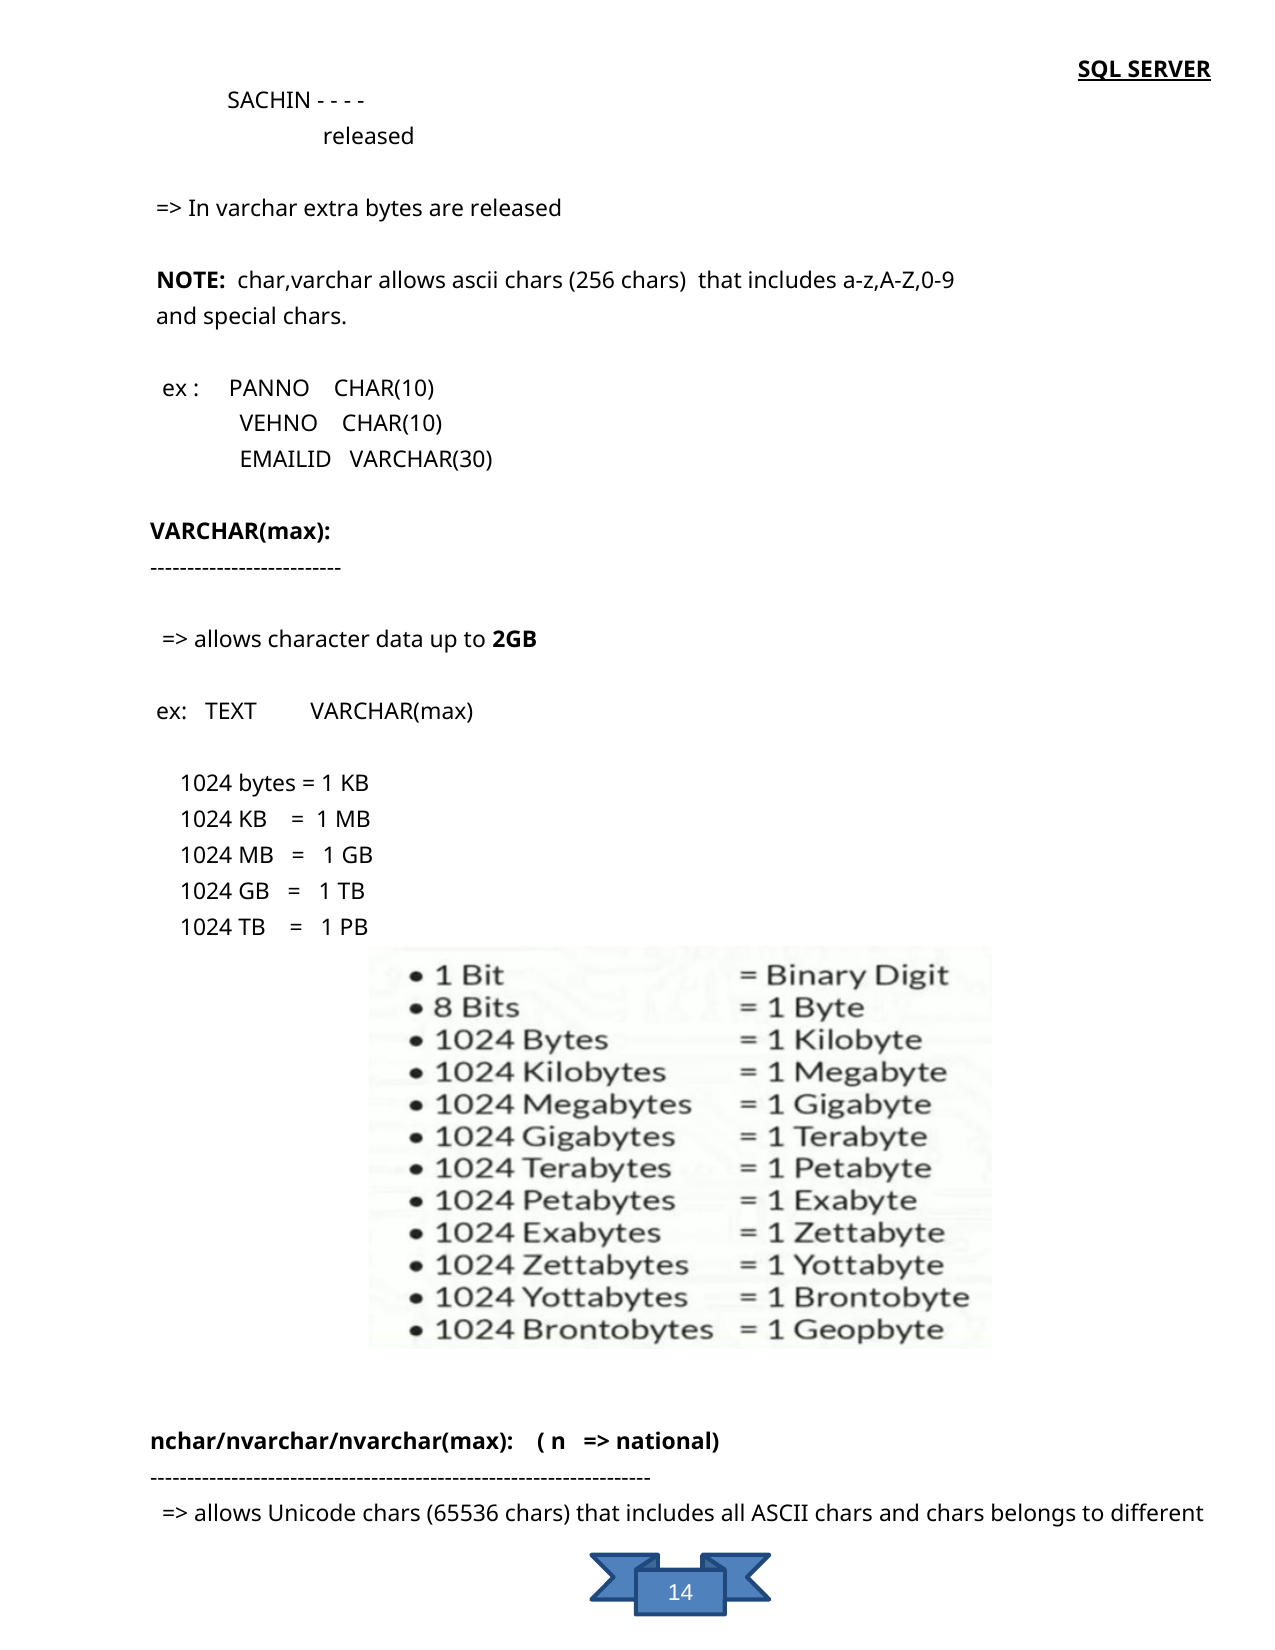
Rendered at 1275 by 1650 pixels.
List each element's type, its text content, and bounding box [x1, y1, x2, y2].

text => In varchar extra bytes are released [150, 192, 1211, 223]
text 1024 KB = 1 MB [150, 803, 1211, 834]
text nchar/nvarchar/nvarchar(max): ( n => national) [150, 1425, 1211, 1456]
text released [150, 120, 1211, 151]
text VARCHAR(max): [150, 515, 1211, 546]
text ex : PANNO CHAR(10) [150, 371, 1211, 403]
picture [368, 946, 993, 1349]
text VEHNO CHAR(10) [150, 407, 1211, 439]
text 1024 MB = 1 GB [150, 839, 1211, 870]
text NOTE: char,varchar allows ascii chars (256 chars) that includes a-z,A-Z,0-9 [150, 264, 1211, 295]
text 1024 bytes = 1 KB [150, 767, 1211, 798]
text -------------------------------------------------------------------- [150, 1461, 1211, 1492]
text 1024 GB = 1 TB [150, 874, 1211, 906]
text -------------------------- [150, 551, 1211, 582]
text ex: TEXT VARCHAR(max) [150, 695, 1211, 726]
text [150, 1497, 1211, 1528]
text and special chars. [150, 299, 1211, 331]
text => allows character data up to 2GB [150, 623, 1211, 654]
text SACHIN - - - - [150, 84, 1211, 115]
text EMAILID VARCHAR(30) [150, 443, 1211, 474]
text 1024 TB = 1 PB [150, 911, 1211, 942]
